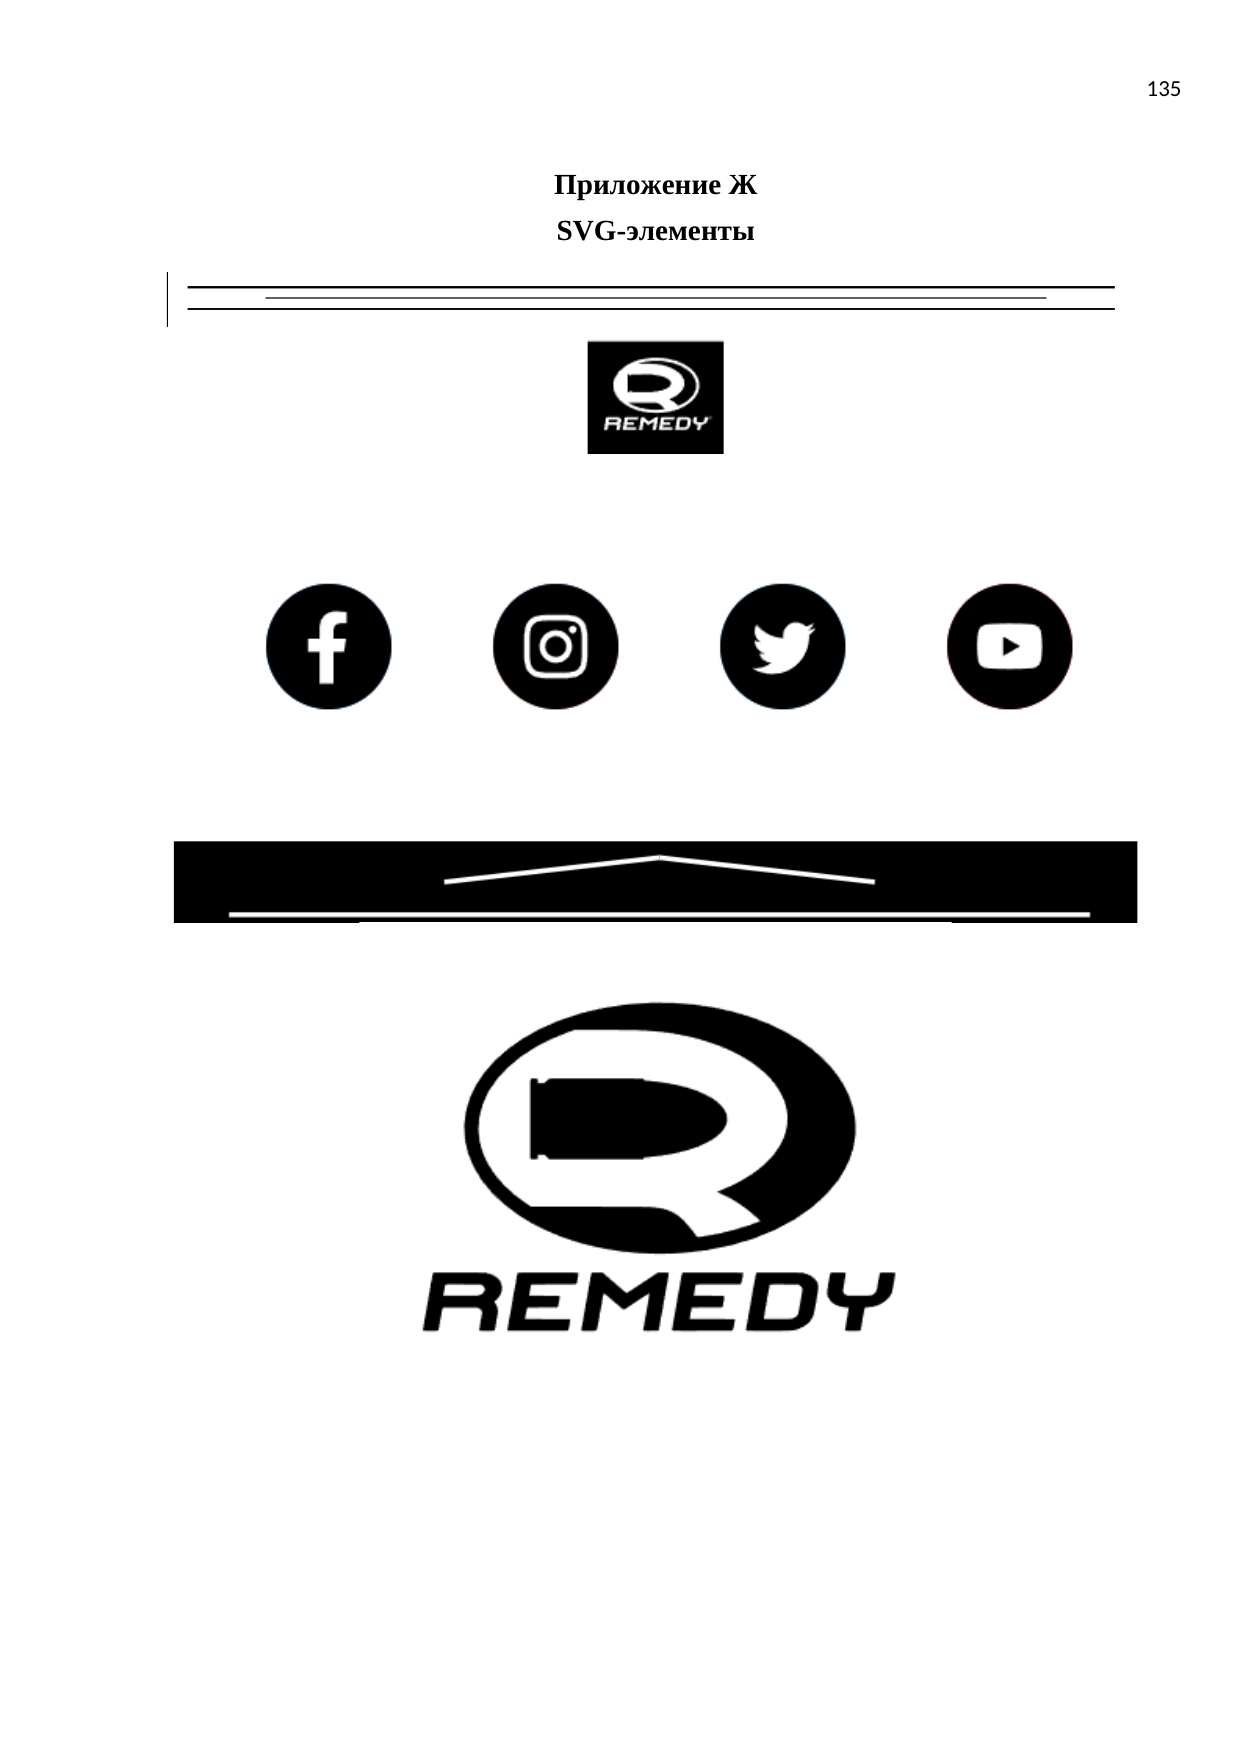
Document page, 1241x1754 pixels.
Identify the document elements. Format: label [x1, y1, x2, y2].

picture [166, 272, 1145, 327]
picture [161, 466, 1150, 1376]
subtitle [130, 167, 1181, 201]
picture [587, 339, 724, 454]
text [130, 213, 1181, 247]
